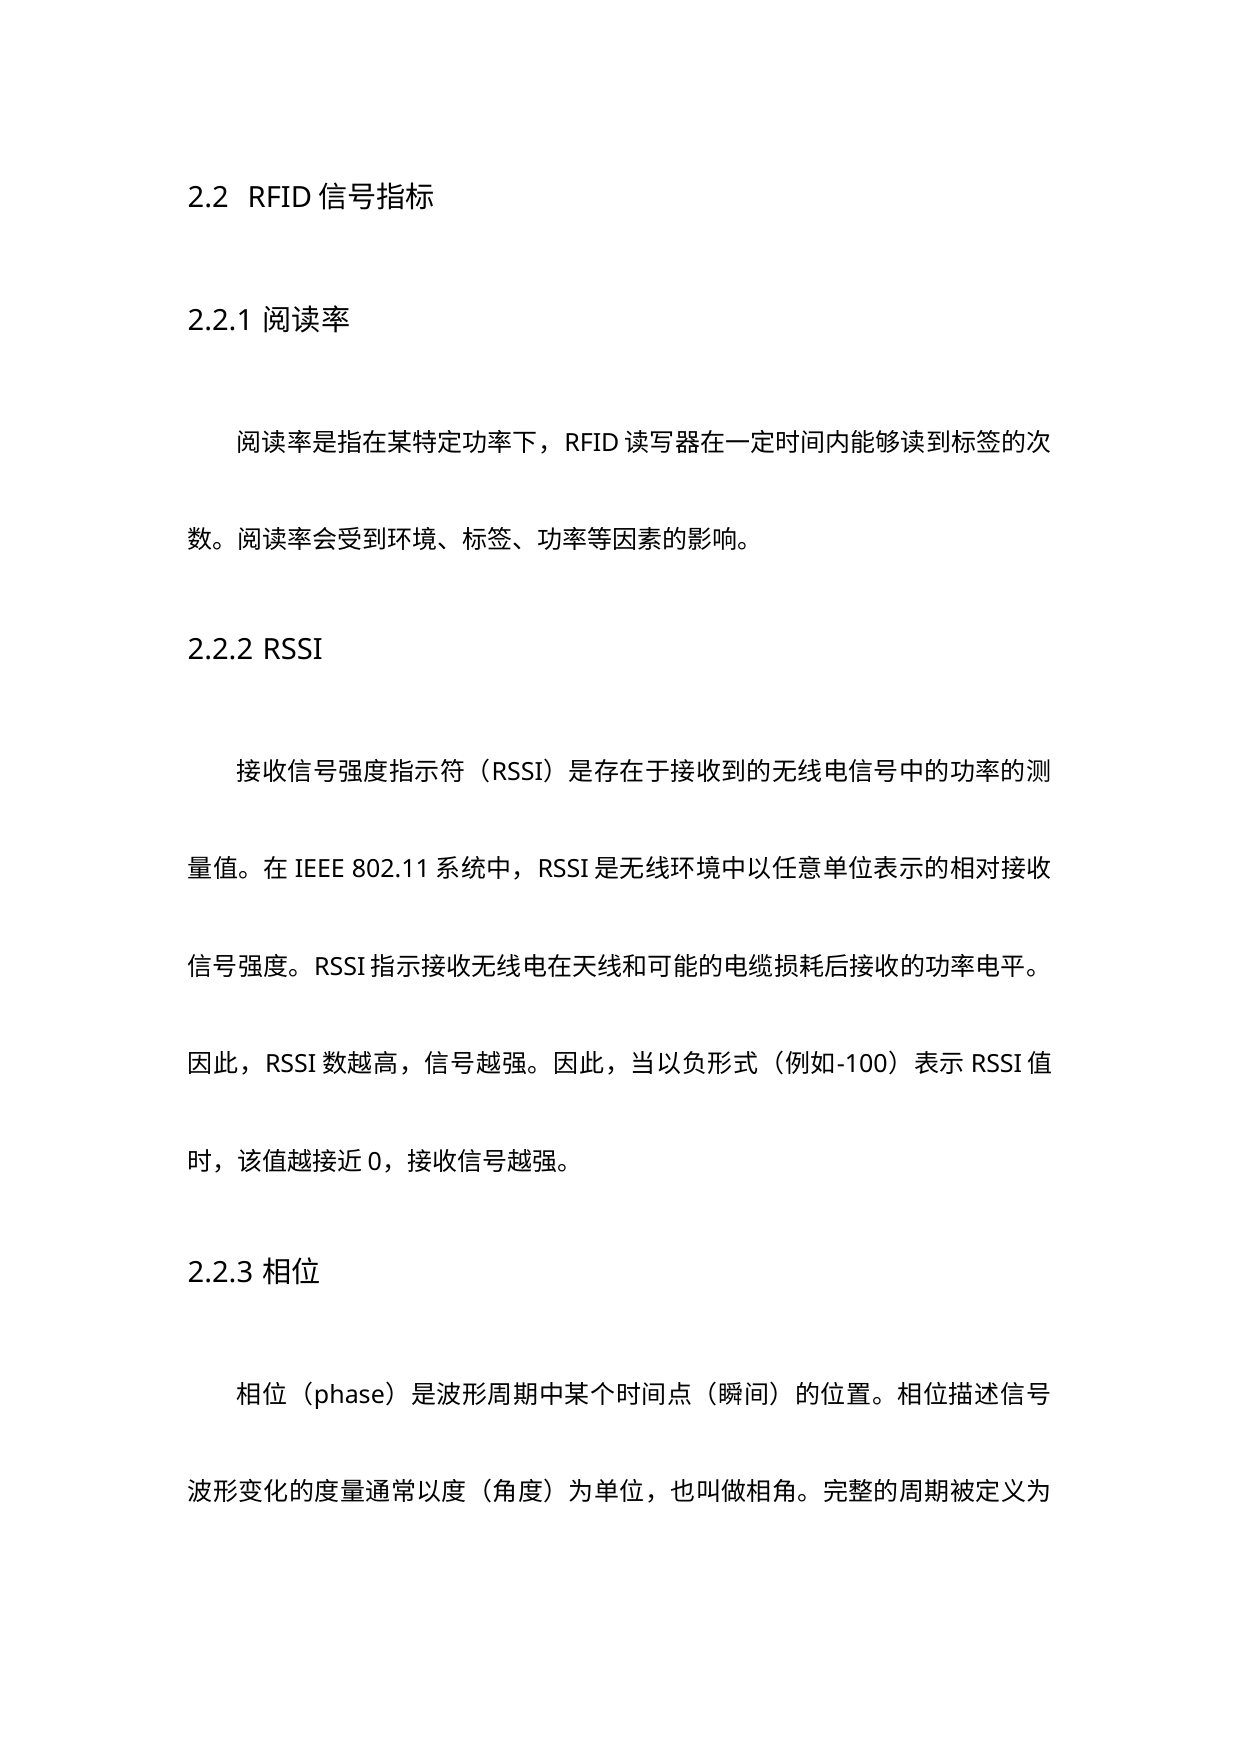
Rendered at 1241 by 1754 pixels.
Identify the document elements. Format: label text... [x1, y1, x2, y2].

subtitle RFID信号指标 [187, 162, 1053, 227]
subtitle RSSI [187, 616, 1053, 681]
subtitle 相位 [187, 1237, 1053, 1302]
text 阅读率是指在某特定功率下，RFID读写器在一定时间内能够读到标签的次数。阅读率会受到环境、标签、功率等因素的影响。 [187, 408, 1053, 571]
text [187, 1360, 1053, 1522]
subtitle 阅读率 [187, 285, 1053, 350]
text 接收信号强度指示符（RSSI）是存在于接收到的无线电信号中的功率的测量值。在IEEE 802.11系统中，RSSI是无线环境中以任意单位表示的相对接收信号强度。RSSI指示接收无线电在天线和可能的电缆损耗后接收的功率电平。因此，RSSI数越高，信号越强。因此，当以负形式（例如-100）表示RSSI值时，该值越接近0，接收信号越强。 [187, 737, 1053, 1192]
